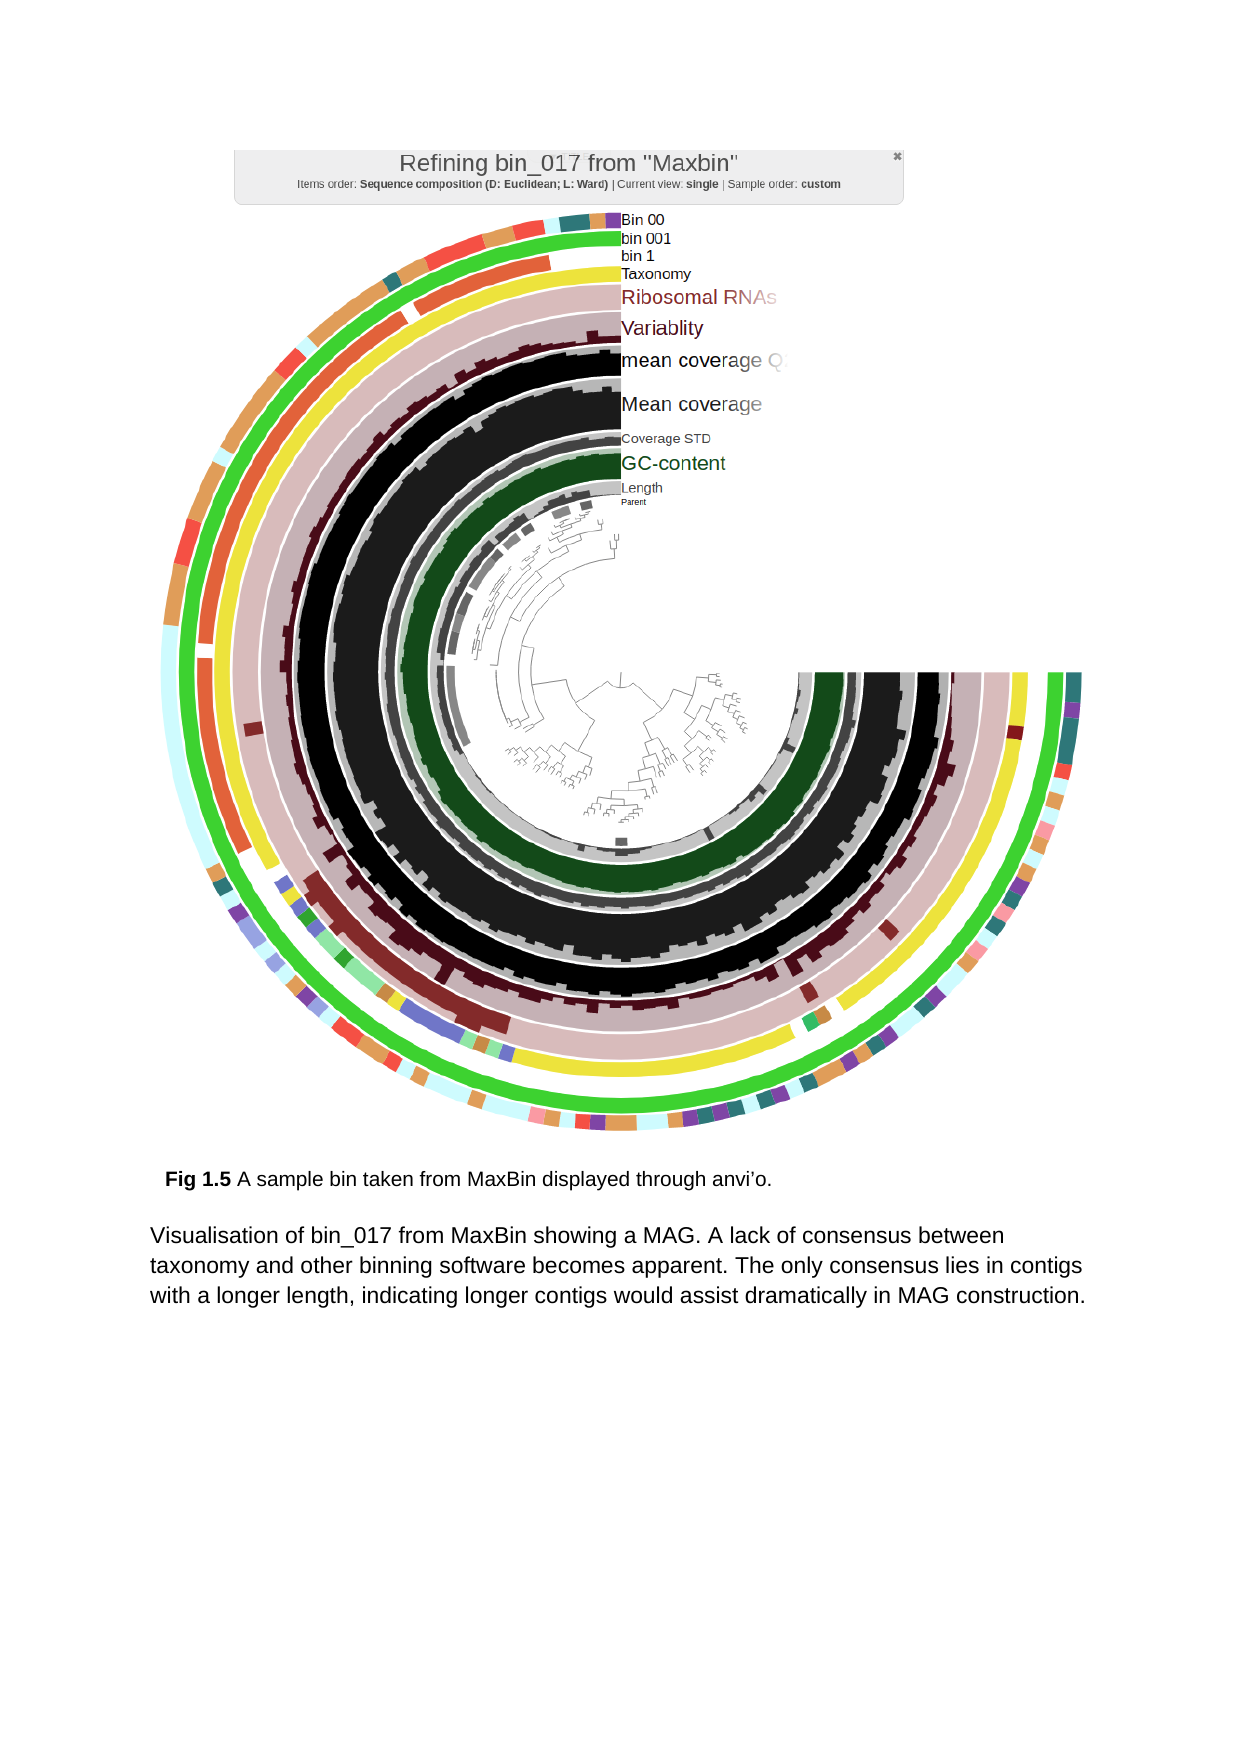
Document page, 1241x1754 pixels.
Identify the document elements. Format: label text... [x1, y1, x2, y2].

text Visualisation of bin_017 from MaxBin showing a MAG. A lack of consensus between taxonomy and other binning software becomes apparent. The only consensus lies in contigs with a longer length, indicating longer contigs would assist dramatically in MAG construction. [150, 1222, 1090, 1335]
picture [150, 150, 1091, 1152]
